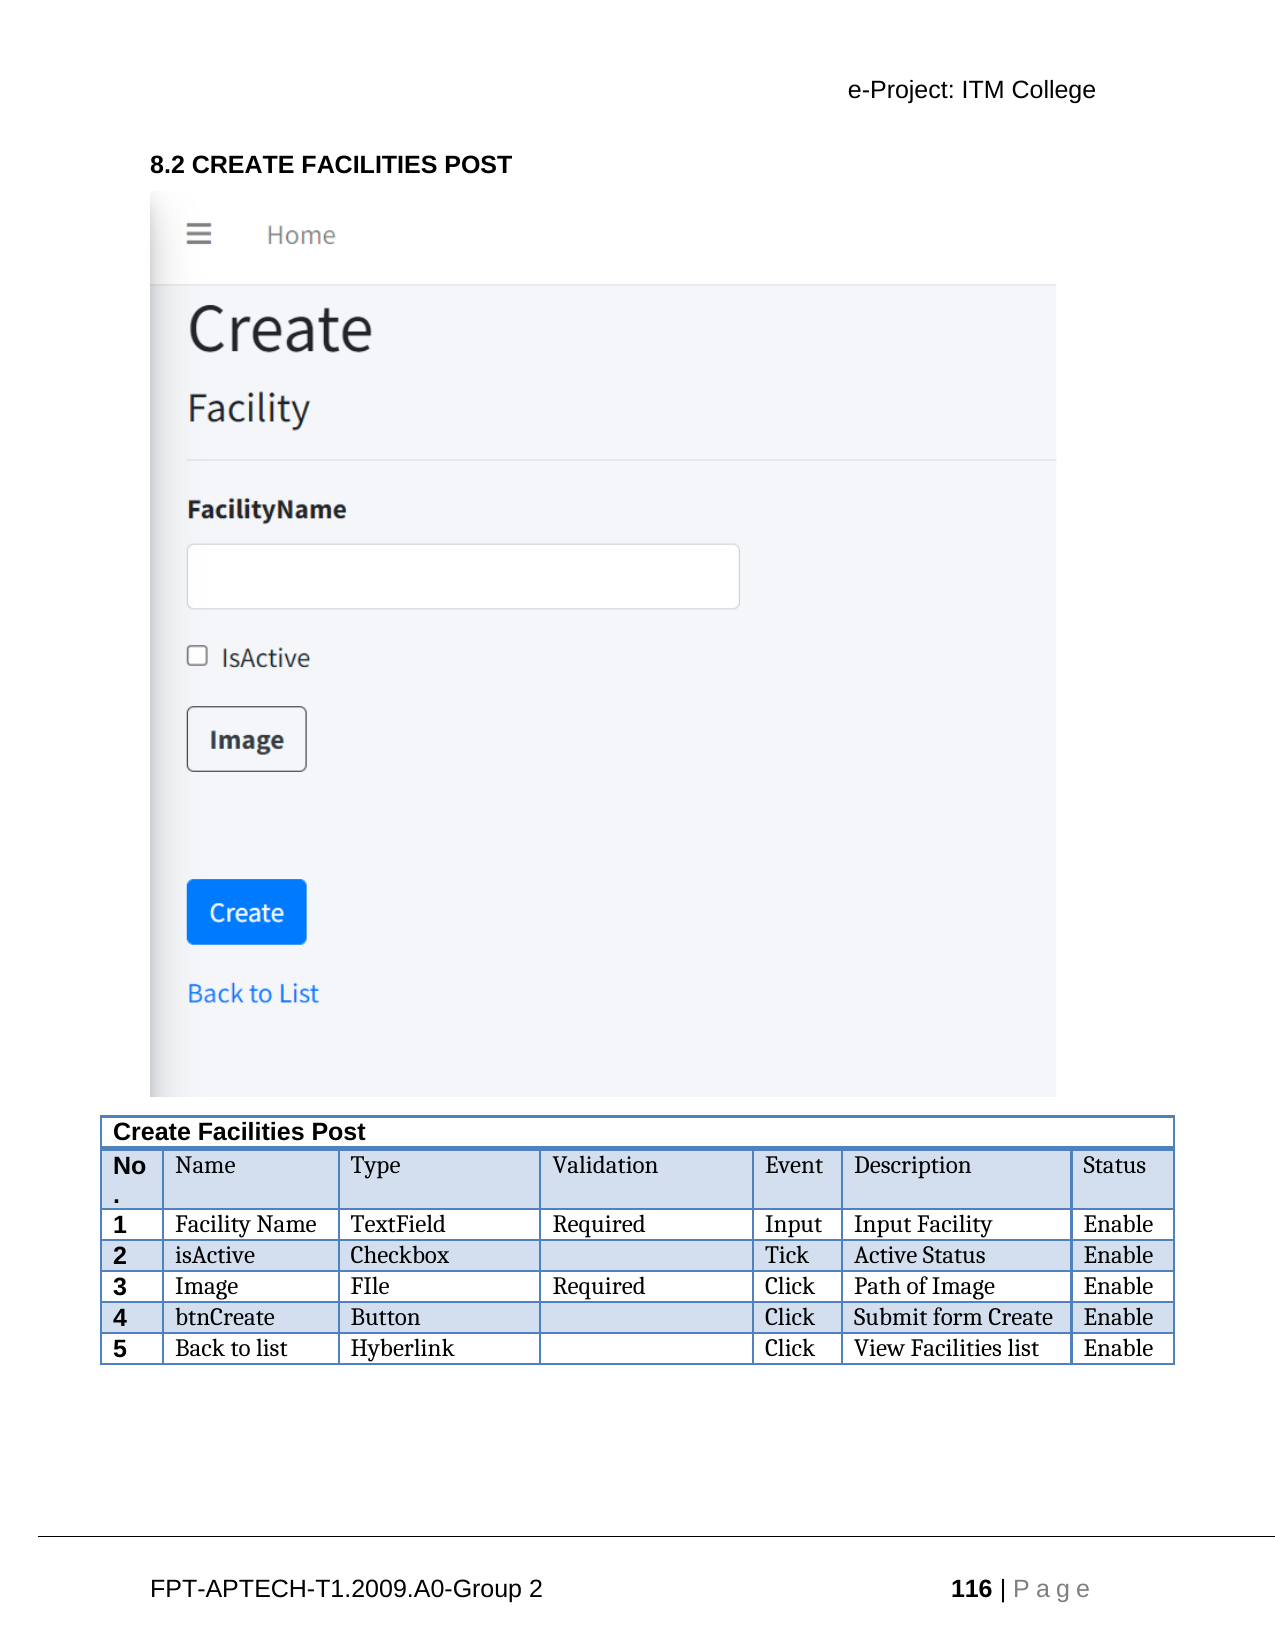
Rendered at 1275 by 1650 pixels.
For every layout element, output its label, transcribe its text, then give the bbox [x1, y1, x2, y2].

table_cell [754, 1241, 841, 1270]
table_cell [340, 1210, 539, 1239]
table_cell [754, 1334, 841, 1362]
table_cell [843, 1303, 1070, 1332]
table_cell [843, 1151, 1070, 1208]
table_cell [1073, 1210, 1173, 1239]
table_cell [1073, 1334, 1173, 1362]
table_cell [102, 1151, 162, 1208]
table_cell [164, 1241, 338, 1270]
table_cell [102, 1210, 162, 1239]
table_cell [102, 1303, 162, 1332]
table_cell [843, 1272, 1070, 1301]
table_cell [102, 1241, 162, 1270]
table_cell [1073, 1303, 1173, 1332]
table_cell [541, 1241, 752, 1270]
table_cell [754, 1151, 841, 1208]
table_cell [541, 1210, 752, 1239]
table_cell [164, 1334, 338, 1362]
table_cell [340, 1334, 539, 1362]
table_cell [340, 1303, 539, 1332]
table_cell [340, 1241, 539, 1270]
subtitle 8.2 Create Facilities Post [150, 150, 1125, 179]
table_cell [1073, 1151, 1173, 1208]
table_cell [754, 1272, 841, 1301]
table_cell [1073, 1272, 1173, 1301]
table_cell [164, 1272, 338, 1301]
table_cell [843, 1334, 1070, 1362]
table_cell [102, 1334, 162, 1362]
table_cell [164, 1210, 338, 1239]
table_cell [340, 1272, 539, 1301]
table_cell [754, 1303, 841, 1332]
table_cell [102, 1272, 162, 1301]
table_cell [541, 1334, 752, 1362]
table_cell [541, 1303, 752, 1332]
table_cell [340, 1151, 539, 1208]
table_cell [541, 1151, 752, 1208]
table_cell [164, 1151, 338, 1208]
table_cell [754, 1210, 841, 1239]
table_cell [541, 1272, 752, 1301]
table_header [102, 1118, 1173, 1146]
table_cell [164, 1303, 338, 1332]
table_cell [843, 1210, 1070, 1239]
picture [150, 191, 1057, 1097]
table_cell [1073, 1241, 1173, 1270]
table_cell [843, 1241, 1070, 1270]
